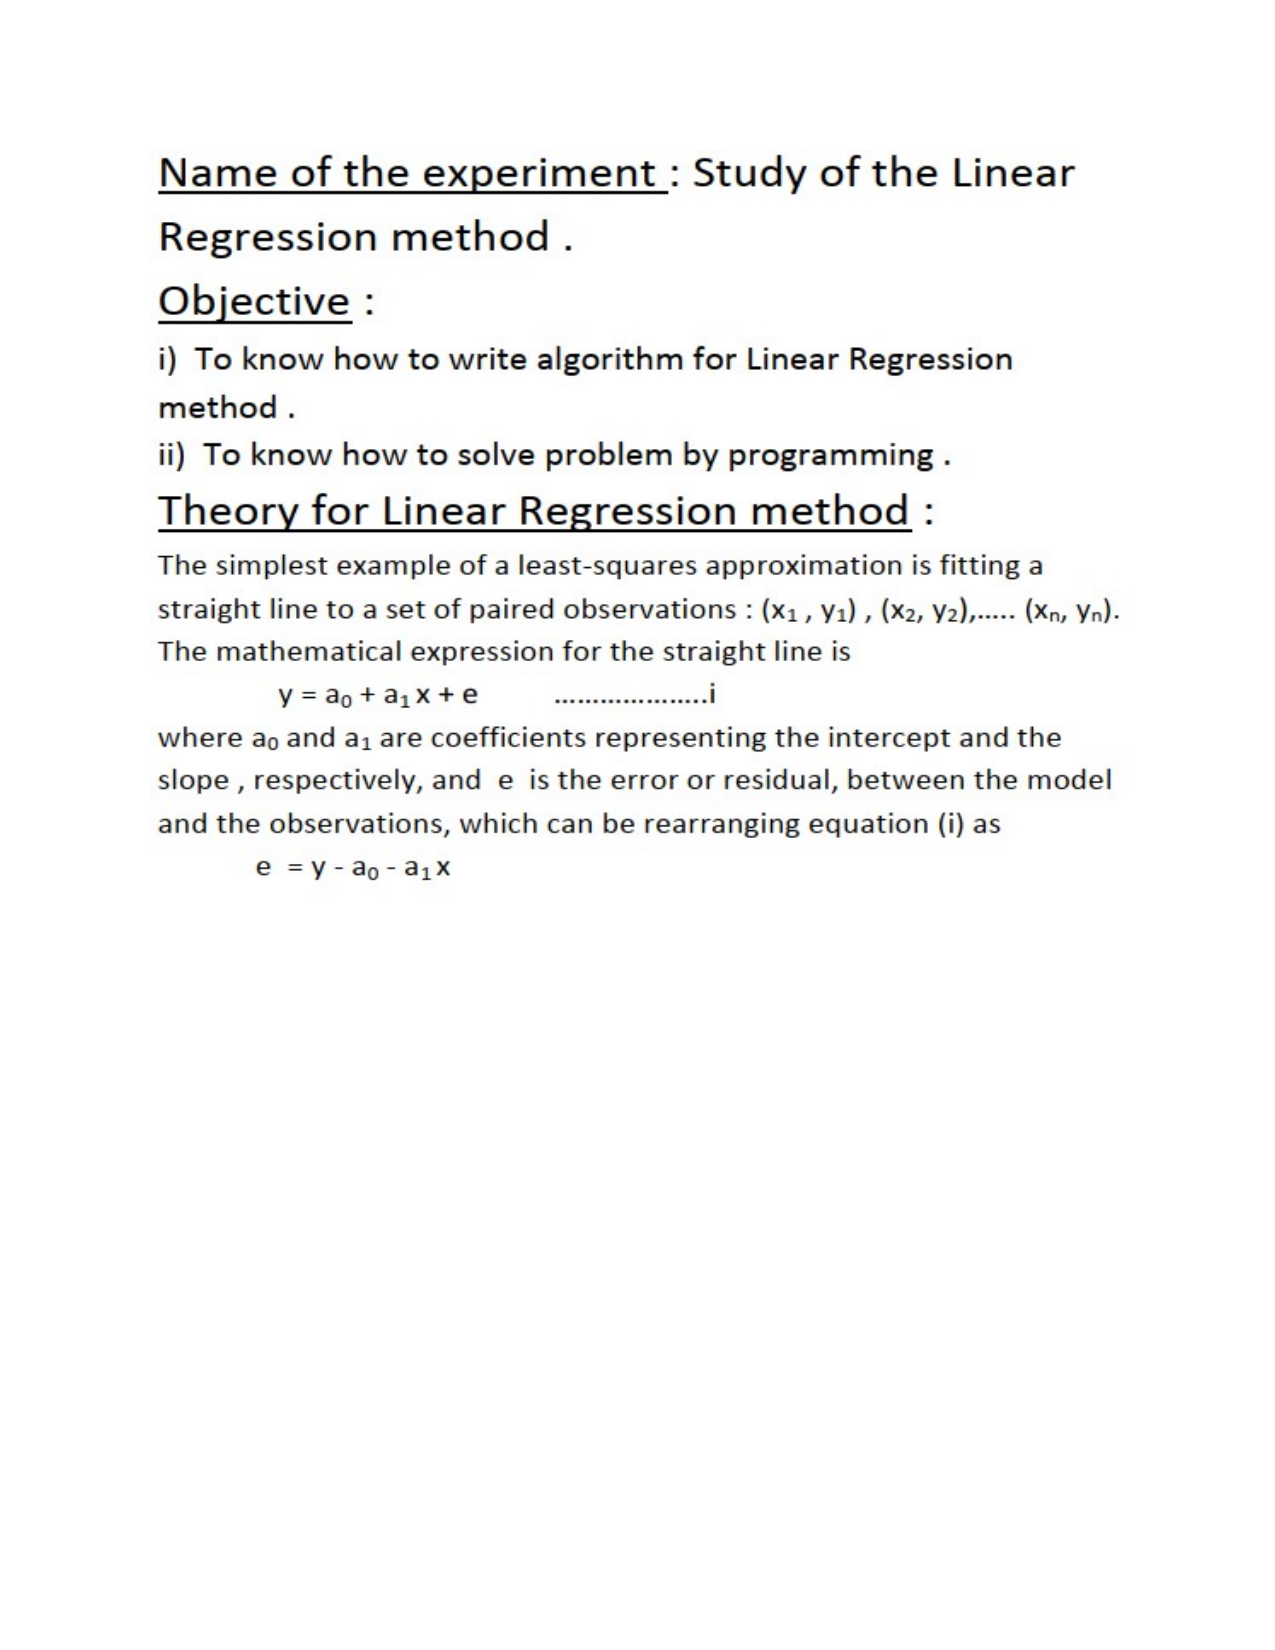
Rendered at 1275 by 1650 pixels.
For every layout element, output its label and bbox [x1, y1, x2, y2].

picture [150, 150, 1130, 899]
